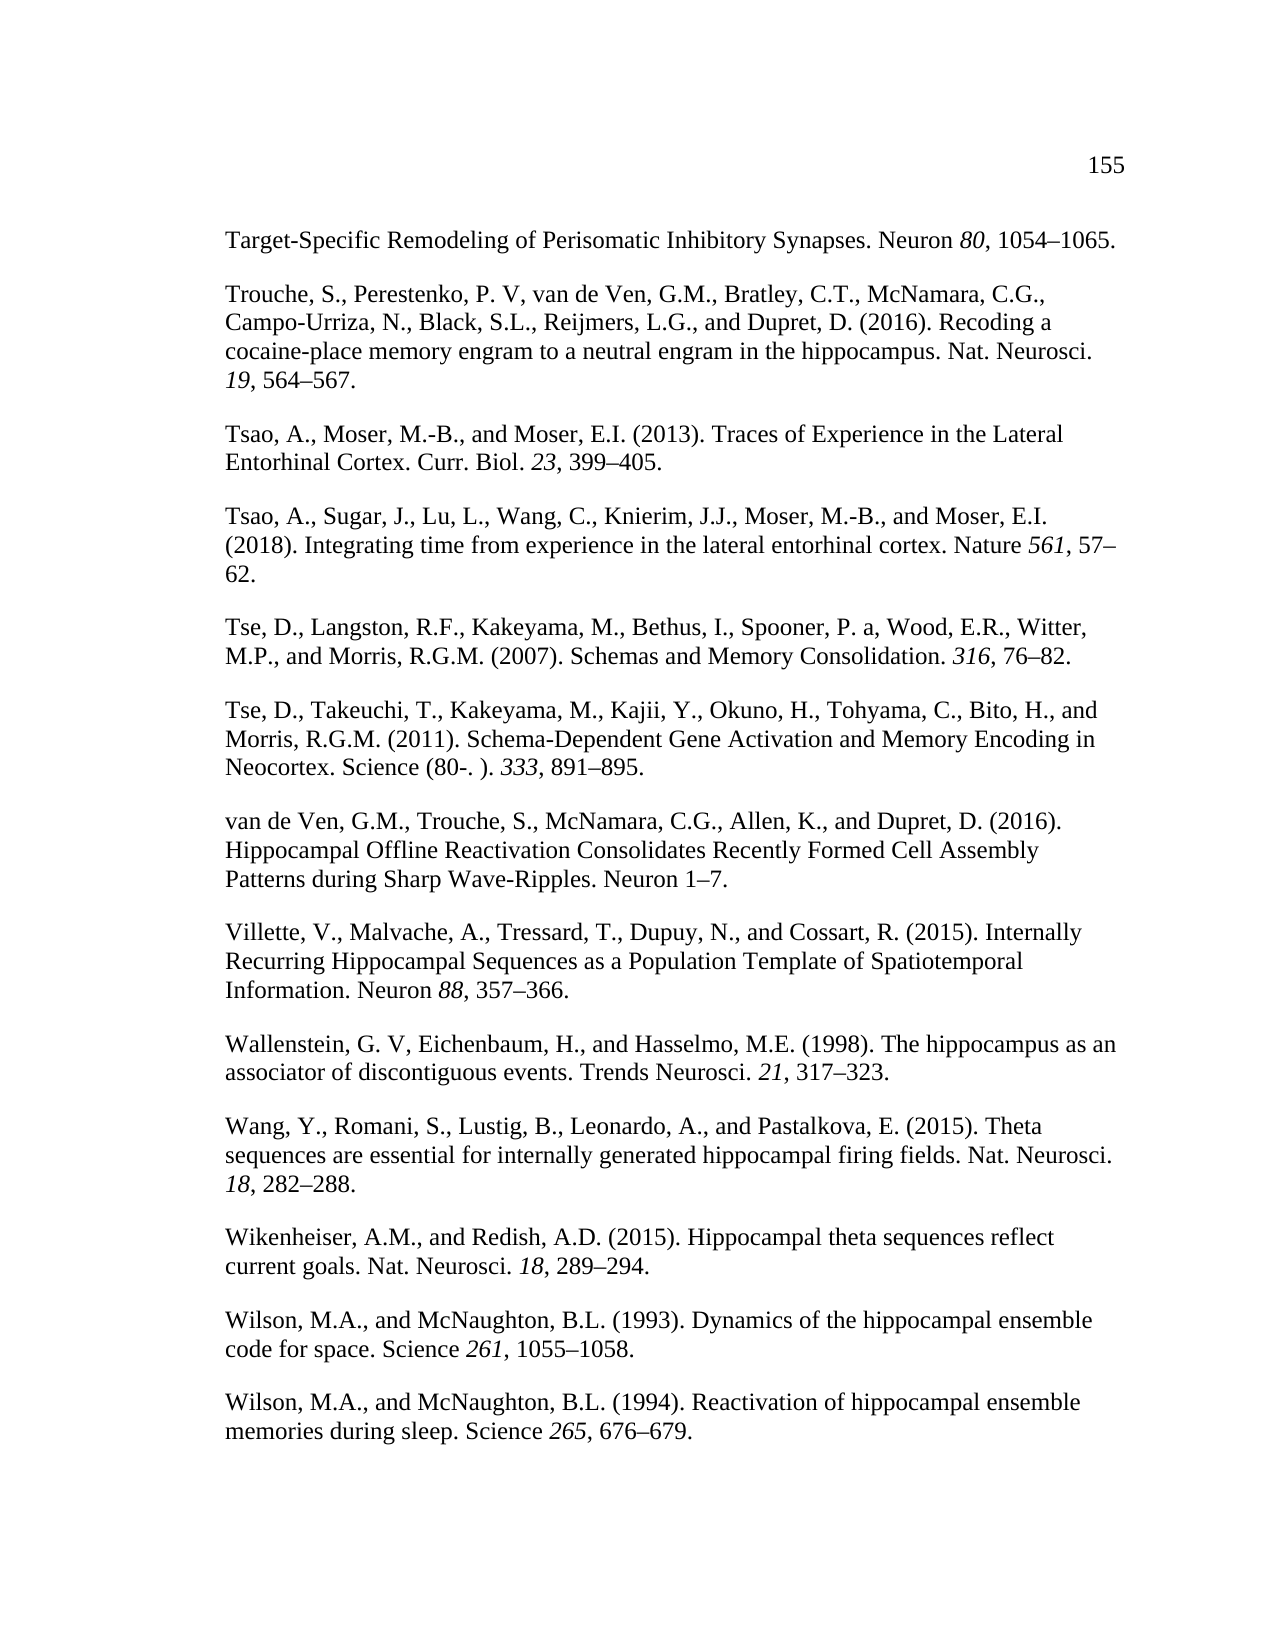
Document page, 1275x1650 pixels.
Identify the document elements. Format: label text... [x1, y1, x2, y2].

text Wang, Y., Romani, S., Lustig, B., Leonardo, A., and Pastalkova, E. (2015). Theta sequences are essential for internally generated hippocampal firing fields. Nat. Neurosci. 18, 282–288. [225, 1111, 1125, 1197]
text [225, 225, 1125, 254]
text Tsao, A., Sugar, J., Lu, L., Wang, C., Knierim, J.J., Moser, M.-B., and Moser, E.I. (2018). Integrating time from experience in the lateral entorhinal cortex. Nature 561, 57–62. [225, 501, 1125, 587]
text Tse, D., Langston, R.F., Kakeyama, M., Bethus, I., Spooner, P. a, Wood, E.R., Witter, M.P., and Morris, R.G.M. (2007). Schemas and Memory Consolidation. 316, 76–82. [225, 612, 1125, 670]
text van de Ven, G.M., Trouche, S., McNamara, C.G., Allen, K., and Dupret, D. (2016). Hippocampal Offline Reactivation Consolidates Recently Formed Cell Assembly Patterns during Sharp Wave-Ripples. Neuron 1–7. [225, 806, 1125, 892]
text Tsao, A., Moser, M.-B., and Moser, E.I. (2013). Traces of Experience in the Lateral Entorhinal Cortex. Curr. Biol. 23, 399–405. [225, 419, 1125, 476]
text Wallenstein, G. V, Eichenbaum, H., and Hasselmo, M.E. (1998). The hippocampus as an associator of discontiguous events. Trends Neurosci. 21, 317–323. [225, 1029, 1125, 1086]
text Wilson, M.A., and McNaughton, B.L. (1994). Reactivation of hippocampal ensemble memories during sleep. Science 265, 676–679. [225, 1387, 1125, 1445]
text Wikenheiser, A.M., and Redish, A.D. (2015). Hippocampal theta sequences reflect current goals. Nat. Neurosci. 18, 289–294. [225, 1222, 1125, 1280]
text Tse, D., Takeuchi, T., Kakeyama, M., Kajii, Y., Okuno, H., Tohyama, C., Bito, H., and Morris, R.G.M. (2011). Schema-Dependent Gene Activation and Memory Encoding in Neocortex. Science (80-. ). 333, 891–895. [225, 695, 1125, 781]
text Trouche, S., Perestenko, P. V, van de Ven, G.M., Bratley, C.T., McNamara, C.G., Campo-Urriza, N., Black, S.L., Reijmers, L.G., and Dupret, D. (2016). Recoding a cocaine-place memory engram to a neutral engram in the hippocampus. Nat. Neurosci. 19, 564–567. [225, 279, 1125, 394]
text Villette, V., Malvache, A., Tressard, T., Dupuy, N., and Cossart, R. (2015). Internally Recurring Hippocampal Sequences as a Population Template of Spatiotemporal Information. Neuron 88, 357–366. [225, 917, 1125, 1004]
text Wilson, M.A., and McNaughton, B.L. (1993). Dynamics of the hippocampal ensemble code for space. Science 261, 1055–1058. [225, 1305, 1125, 1362]
